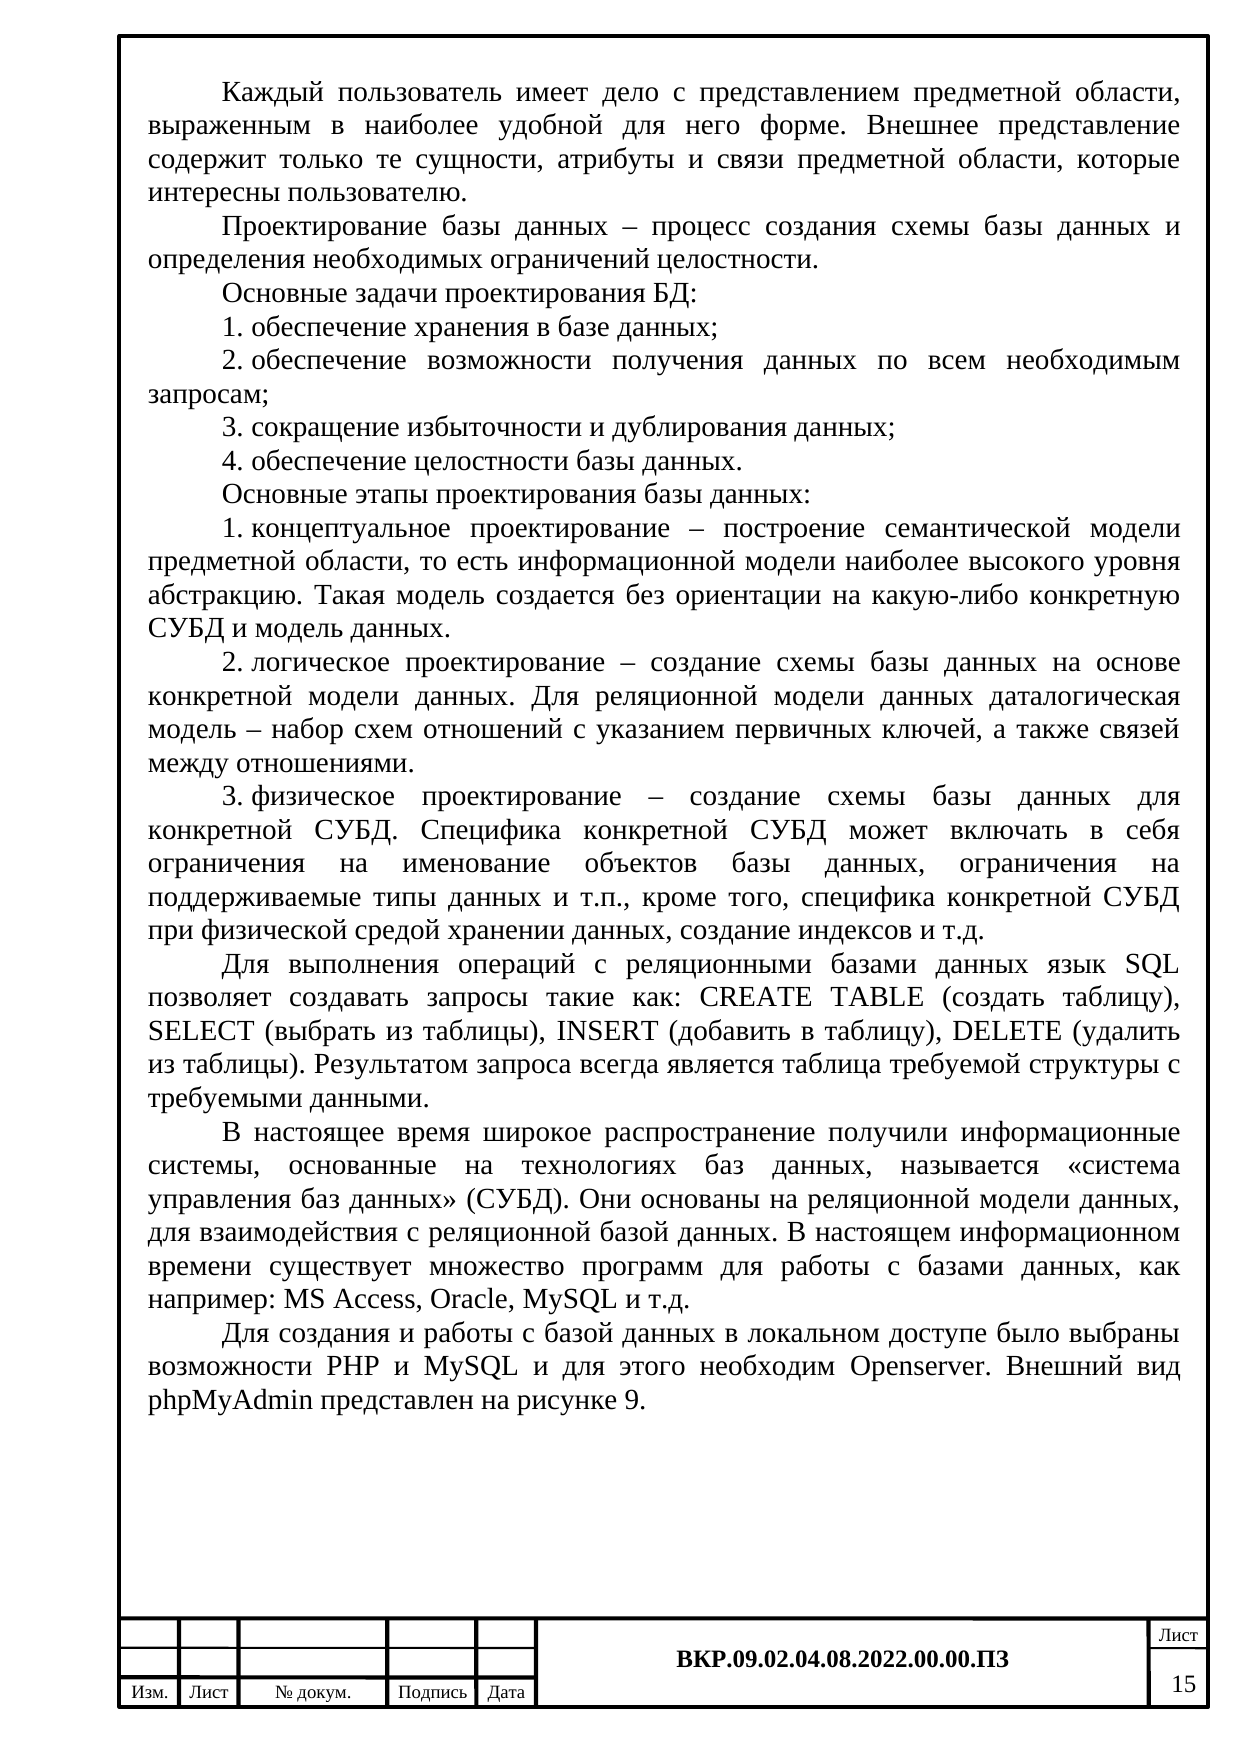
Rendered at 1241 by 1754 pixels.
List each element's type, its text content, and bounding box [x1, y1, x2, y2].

text Основные этапы проектирования базы данных: [148, 476, 1181, 510]
text Основные задачи проектирования БД: [148, 275, 1181, 309]
list концептуальное проектирование – построение семантической модели предметной области, то есть информационной модели наиболее высокого уровня абстракцию. Такая модель создается без ориентации на какую-либо конкретную СУБД и модель данных. [148, 510, 1181, 644]
text Для создания и работы с базой данных в локальном доступе было выбраны возможности PHP и MySQL и для этого необходим Openserver. Внешний вид phpMyAdmin представлен на рисунке 9. [148, 1315, 1181, 1416]
list логическое проектирование – создание схемы базы данных на основе конкретной модели данных. Для реляционной модели данных даталогическая модель – набор схем отношений с указанием первичных ключей, а также связей между отношениями. [148, 644, 1181, 778]
subtitle Проектирование базы данных – процесс создания схемы базы данных и определения необходимых ограничений целостности. [148, 208, 1181, 275]
list обеспечение целостности базы данных. [148, 443, 1181, 476]
list обеспечение возможности получения данных по всем необходимым запросам; [148, 342, 1181, 409]
list сокращение избыточности и дублирования данных; [148, 409, 1181, 443]
text В настоящее время широкое распространение получили информационные системы, основанные на технологиях баз данных, называется «система управления баз данных» (СУБД). Они основаны на реляционной модели данных, для взаимодействия с реляционной базой данных. В настоящем информационном времени существует множество программ для работы с базами данных, как например: MS Access, Oracle, MySQL и т.д. [148, 1114, 1181, 1315]
text Для выполнения операций с реляционными базами данных язык SQL позволяет создавать запросы такие как: CREATE TABLE (создать таблицу), SELECT (выбрать из таблицы), insert (добавить в таблицу), DELETE (удалить из таблицы). Результатом запроса всегда является таблица требуемой структуры с требуемыми данными. [148, 946, 1181, 1114]
subtitle Каждый пользователь имеет дело с представлением предметной области, выраженным в наиболее удобной для него форме. Внешнее представление содержит только те сущности, атрибуты и связи предметной области, которые интересны пользователю. [148, 74, 1181, 208]
list физическое проектирование – создание схемы базы данных для конкретной СУБД. Специфика конкретной СУБД может включать в себя ограничения на именование объектов базы данных, ограничения на поддерживаемые типы данных и т.п., кроме того, специфика конкретной СУБД при физической средой хранении данных, создание индексов и т.д. [148, 778, 1181, 946]
list обеспечение хранения в базе данных; [148, 309, 1181, 342]
